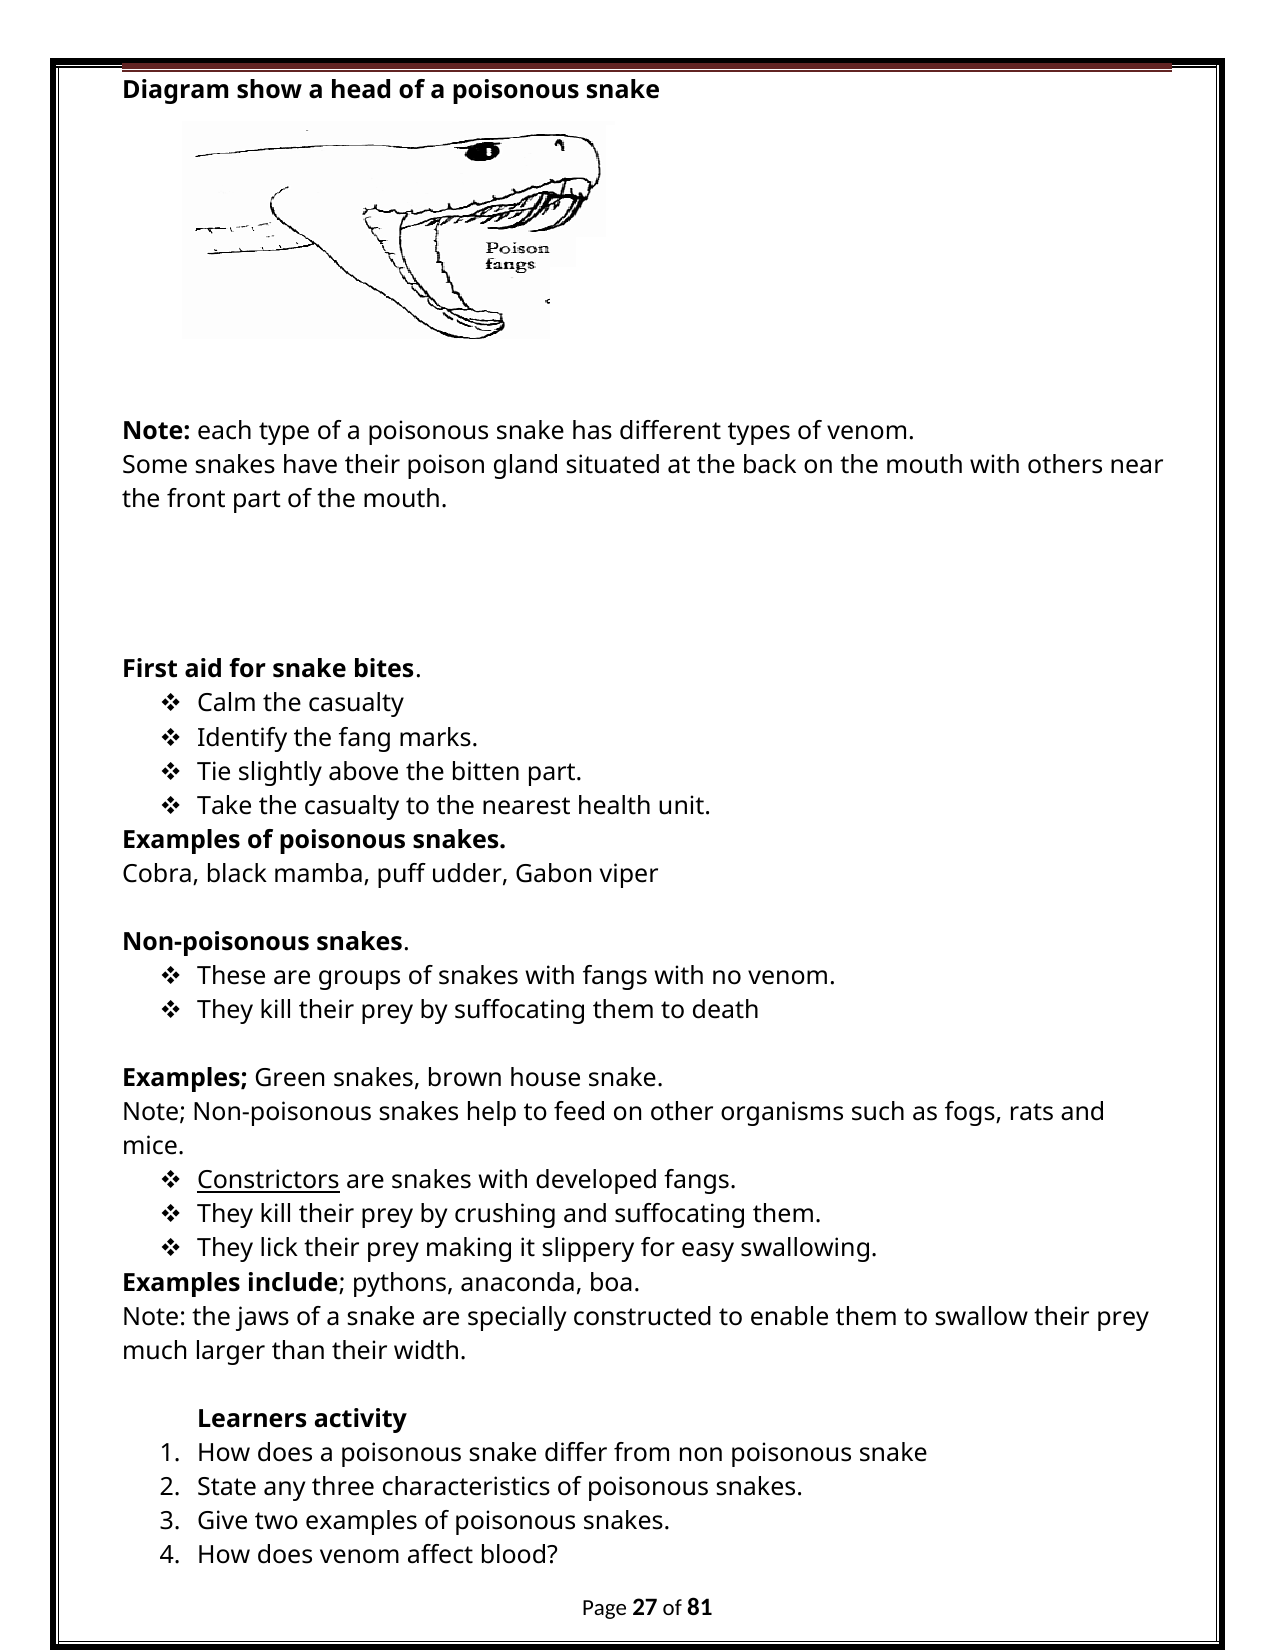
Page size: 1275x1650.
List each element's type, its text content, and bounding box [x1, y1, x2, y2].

text Non-poisonous snakes. [122, 923, 1172, 958]
text Diagram show a head of a poisonous snake [122, 72, 1172, 106]
list They kill their prey by crushing and suffocating them. [159, 1196, 1172, 1230]
list These are groups of snakes with fangs with no venom. [159, 958, 1172, 992]
list Constrictors are snakes with developed fangs. [159, 1162, 1172, 1196]
text Note: the jaws of a snake are specially constructed to enable them to swallow their prey much larger than their width. [122, 1298, 1172, 1366]
list Tie slightly above the bitten part. [159, 753, 1172, 787]
text Note; Non-poisonous snakes help to feed on other organisms such as fogs, rats and mice. [122, 1094, 1172, 1162]
picture [182, 121, 615, 339]
list State any three characteristics of poisonous snakes. [159, 1468, 1172, 1503]
list Take the casualty to the nearest health unit. [159, 787, 1172, 821]
list How does venom affect blood? [159, 1537, 1172, 1571]
list Give two examples of poisonous snakes. [159, 1503, 1172, 1537]
text Note: each type of a poisonous snake has different types of venom. [122, 413, 1172, 447]
text Examples include; pythons, anaconda, boa. [122, 1264, 1172, 1298]
list Calm the casualty [159, 685, 1172, 719]
text Examples of poisonous snakes. [122, 821, 1172, 855]
text Examples; Green snakes, brown house snake. [122, 1060, 1172, 1094]
list Identify the fang marks. [159, 719, 1172, 753]
list How does a poisonous snake differ from non poisonous snake [159, 1434, 1172, 1468]
list Learners activity [197, 1400, 1172, 1434]
list They lick their prey making it slippery for easy swallowing. [159, 1230, 1172, 1264]
list They kill their prey by suffocating them to death [159, 992, 1172, 1026]
text Cobra, black mamba, puff udder, Gabon viper [122, 855, 1172, 889]
text First aid for snake bites. [122, 651, 1172, 685]
text Some snakes have their poison gland situated at the back on the mouth with others near the front part of the mouth. [122, 447, 1172, 515]
